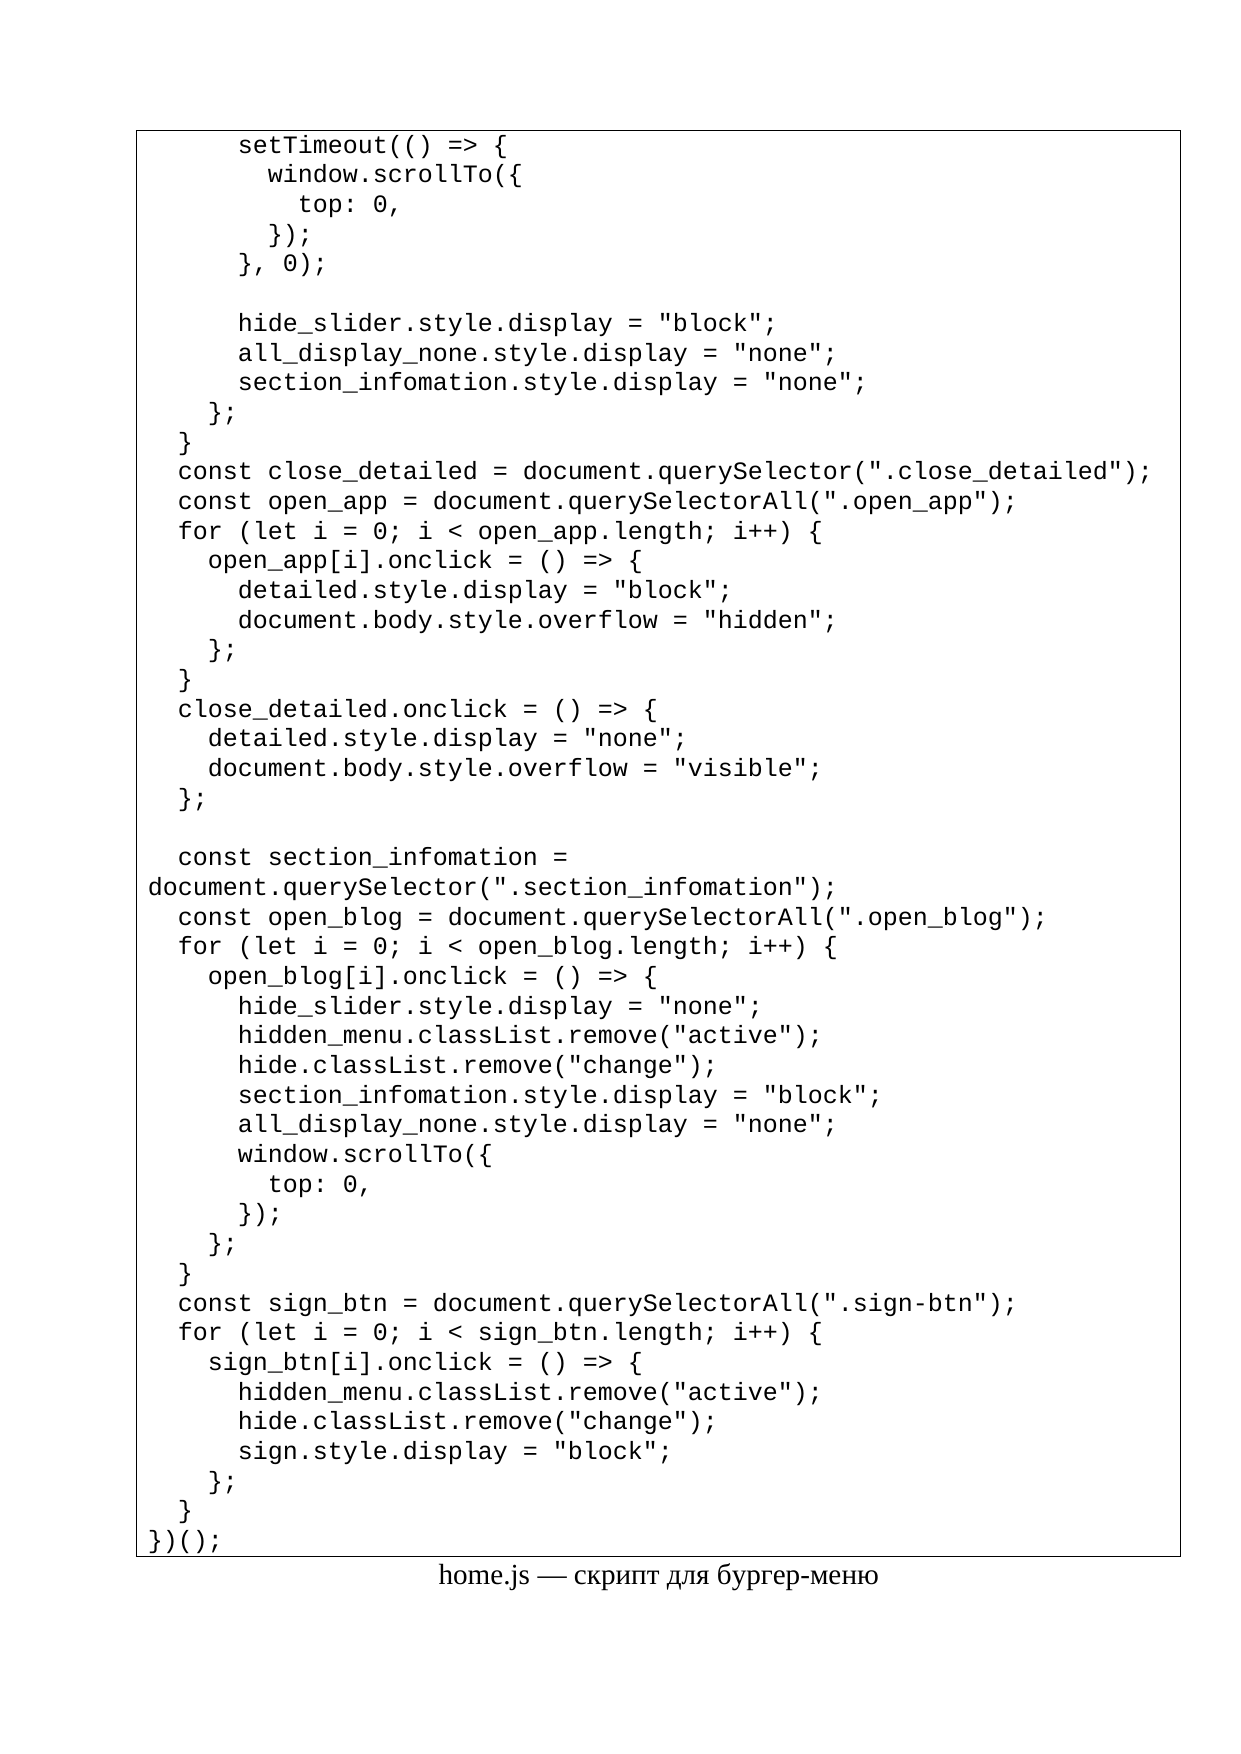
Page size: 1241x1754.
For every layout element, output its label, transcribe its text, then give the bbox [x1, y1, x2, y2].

text home.js — скрипт для бургер-меню [136, 1557, 1181, 1591]
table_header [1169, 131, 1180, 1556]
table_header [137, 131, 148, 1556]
